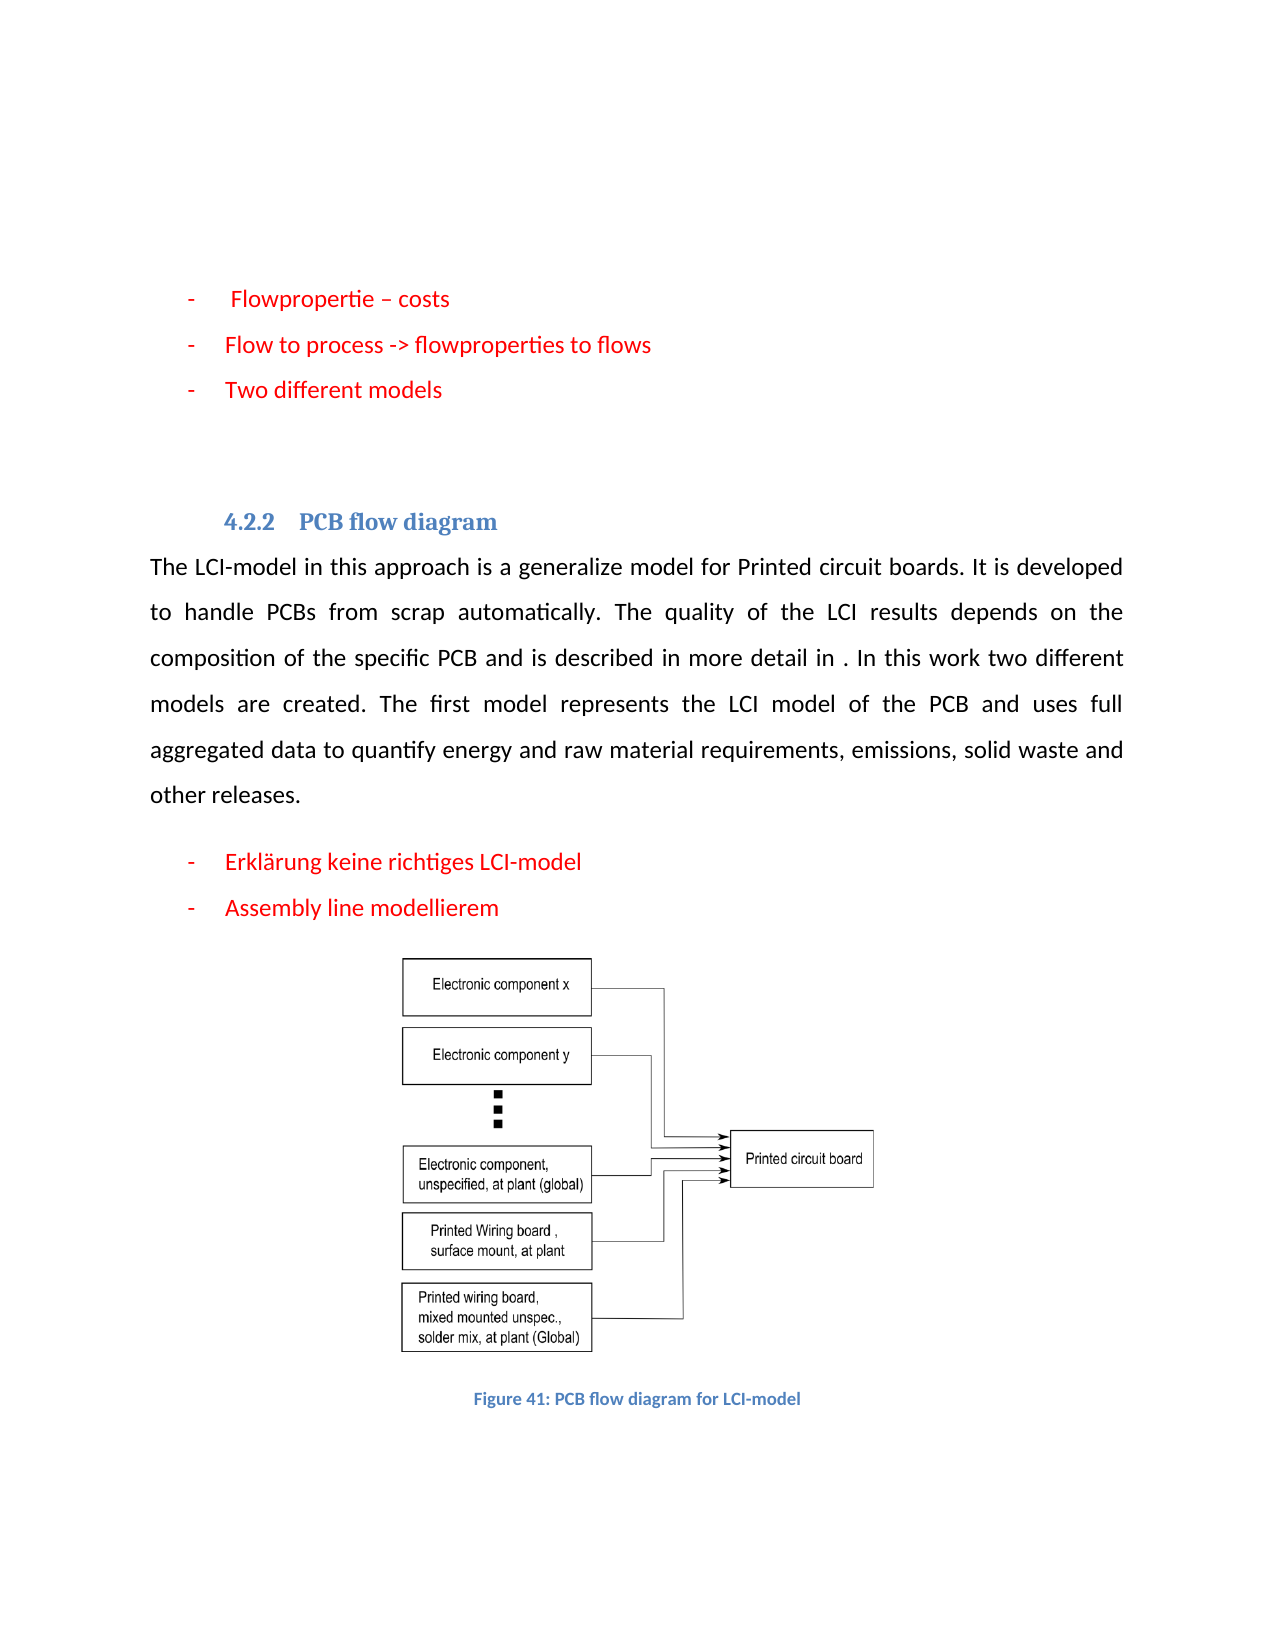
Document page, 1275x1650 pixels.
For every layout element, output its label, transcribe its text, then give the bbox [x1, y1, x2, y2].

list Flow to process -> flowproperties to flows [187, 329, 1125, 359]
list Flowpropertie – costs [187, 283, 1125, 314]
picture [401, 958, 874, 1352]
list Two different models [187, 374, 1125, 405]
list Assembly line modellierem [187, 892, 1125, 922]
text The LCI-model in this approach is a generalize model for Printed circuit boards. It is developed to handle PCBs from scrap automatically. The quality of the LCI results depends on the composition of the specific PCB and is described in more detail in . In this work two different models are created. The first model represents the LCI model of the PCB and uses full aggregated data to quantify energy and raw material requirements, emissions, solid waste and other releases. [150, 551, 1125, 810]
subtitle PCB flow diagram [224, 508, 1125, 536]
list Erklärung keine richtiges LCI-model [187, 846, 1125, 877]
